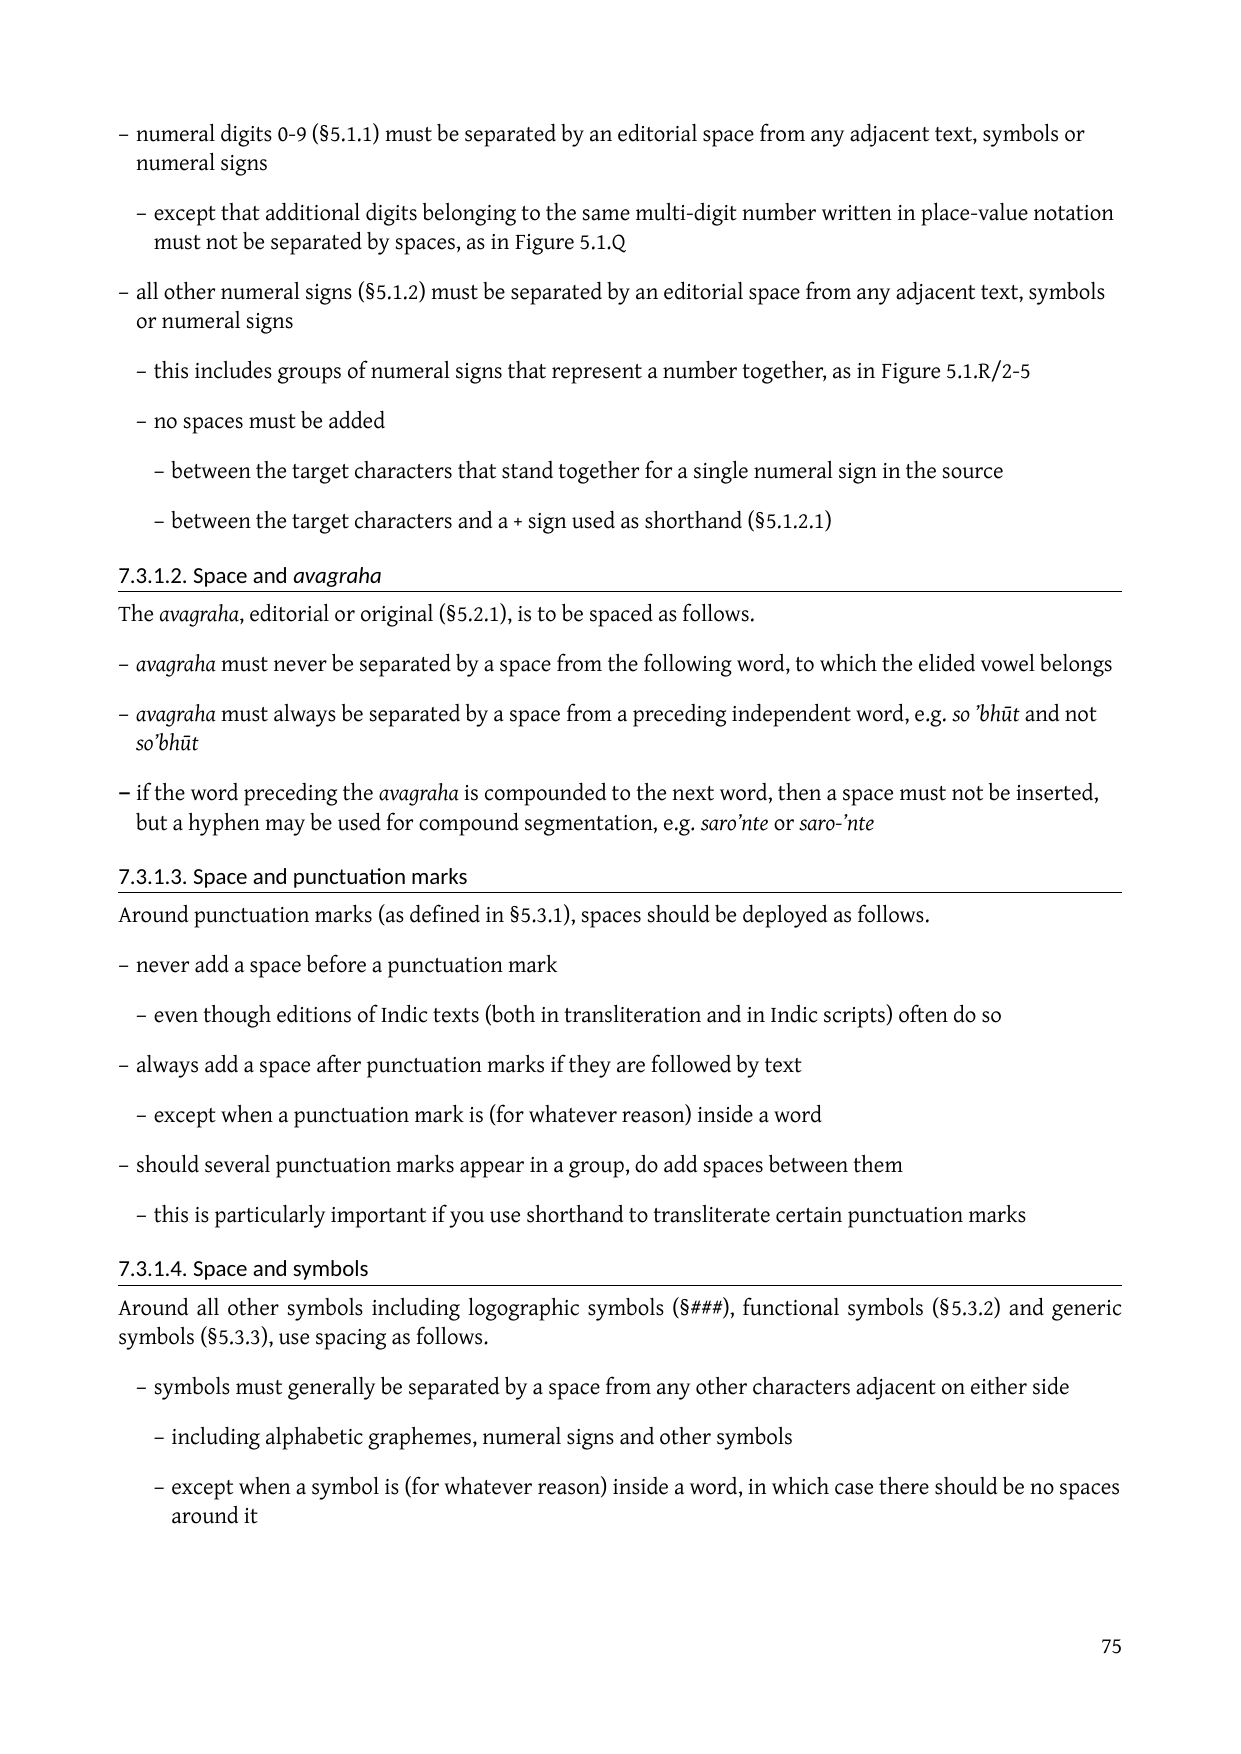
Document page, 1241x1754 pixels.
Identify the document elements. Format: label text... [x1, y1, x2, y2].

list avagraha must always be separated by a space from a preceding independent word, e.g. so ’bhūt and not so’bhūt [118, 698, 1122, 757]
text Around punctuation marks (as defined in §5.3.1), spaces should be deployed as follows. [118, 899, 1122, 928]
list between the target characters and a + sign used as shorthand (§5.1.2.1) [153, 506, 1122, 535]
list avagraha must never be separated by a space from the following word, to which the elided vowel belongs [118, 648, 1122, 677]
list never add a space before a punctuation mark [118, 949, 1122, 978]
list between the target characters that stand together for a single numeral sign in the source [153, 456, 1122, 485]
list always add a space after punctuation marks if they are followed by text [118, 1049, 1122, 1078]
list if the word preceding the avagraha is compounded to the next word, then a space must not be inserted, but a hyphen may be used for compound segmentation, e.g. saro’nte or saro-’nte [118, 777, 1122, 836]
text The avagraha, editorial or original (§5.2.1), is to be spaced as follows. [118, 598, 1122, 627]
list this includes groups of numeral signs that represent a number together, as in Figure 5.1.B/2-5 [136, 356, 1122, 385]
subtitle Space and punctuation marks [118, 861, 1122, 892]
list except that additional digits belonging to the same multi-digit number written in place-value notation must not be separated by spaces, as in Figure 5.1.A [136, 197, 1122, 256]
list all other numeral signs (§5.1.2) must be separated by an editorial space from any adjacent text, symbols or numeral signs [118, 276, 1122, 335]
list symbols must generally be separated by a space from any other characters adjacent on either side [136, 1371, 1122, 1400]
list including alphabetic graphemes, numeral signs and other symbols [153, 1421, 1122, 1450]
list numeral digits 0-9 (§5.1.1) must be separated by an editorial space from any adjacent text, symbols or numeral signs [118, 118, 1122, 176]
list this is particularly important if you use shorthand to transliterate certain punctuation marks [136, 1199, 1122, 1228]
text Around all other symbols including logographic symbols (§###), functional symbols (§5.3.2) and generic symbols (§5.3.3), use spacing as follows. [118, 1292, 1122, 1350]
subtitle Space and symbols [118, 1253, 1122, 1285]
list should several punctuation marks appear in a group, do add spaces between them [118, 1149, 1122, 1178]
list no spaces must be added [136, 406, 1122, 435]
subtitle Space and avagraha [118, 560, 1122, 591]
list except when a punctuation mark is (for whatever reason) inside a word [136, 1099, 1122, 1128]
list except when a symbol is (for whatever reason) inside a word, in which case there should be no spaces around it [153, 1471, 1122, 1529]
list even though editions of Indic texts (both in transliteration and in Indic scripts) often do so [136, 999, 1122, 1028]
